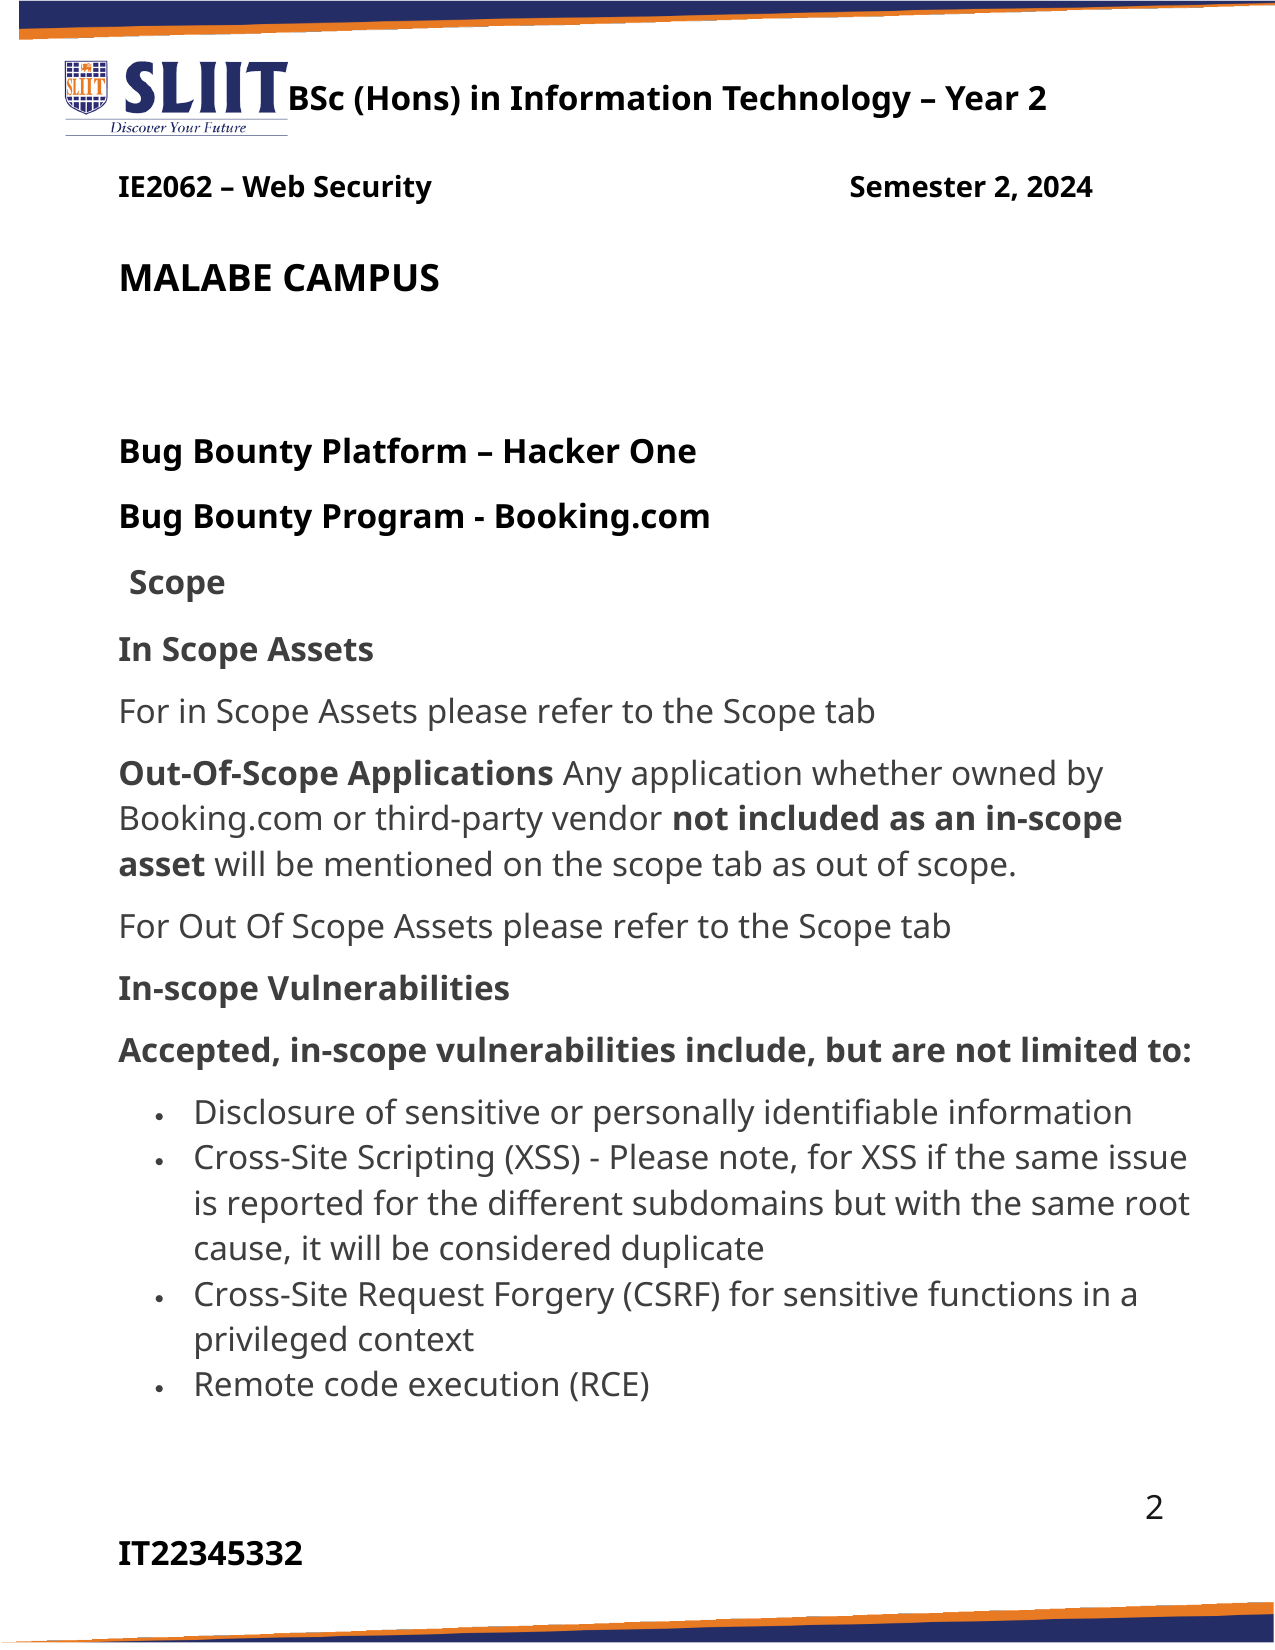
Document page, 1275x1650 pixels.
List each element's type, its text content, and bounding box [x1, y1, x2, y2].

text Bug Bounty Platform – Hacker One [118, 428, 1216, 473]
text For in Scope Assets please refer to the Scope tab [118, 687, 1216, 733]
text Out-Of-Scope Applications Any application whether owned by Booking.com or third-party vendor not included as an in-scope asset will be mentioned on the scope tab as out of scope. [118, 749, 1216, 886]
text Scope [118, 559, 1216, 604]
text For Out Of Scope Assets please refer to the Scope tab [118, 902, 1216, 948]
list Disclosure of sensitive or personally identifiable information [156, 1089, 1216, 1134]
picture [62, 57, 291, 137]
list Cross-Site Request Forgery (CSRF) for sensitive functions in a privileged context [156, 1270, 1216, 1361]
picture [20, 1, 1275, 44]
text Accepted, in-scope vulnerabilities include, but are not limited to: [118, 1027, 1216, 1072]
text MALABE CAMPUS [118, 251, 1216, 302]
text Bug Bounty Program - Booking.com [118, 493, 1216, 539]
list Remote code execution (RCE) [156, 1361, 1216, 1407]
list Cross-Site Scripting (XSS) - Please note, for XSS if the same issue is reported for the different subdomains but with the same root cause, it will be considered duplicate [156, 1134, 1216, 1270]
text In-scope Vulnerabilities [118, 964, 1216, 1010]
text In Scope Assets [118, 625, 1216, 671]
